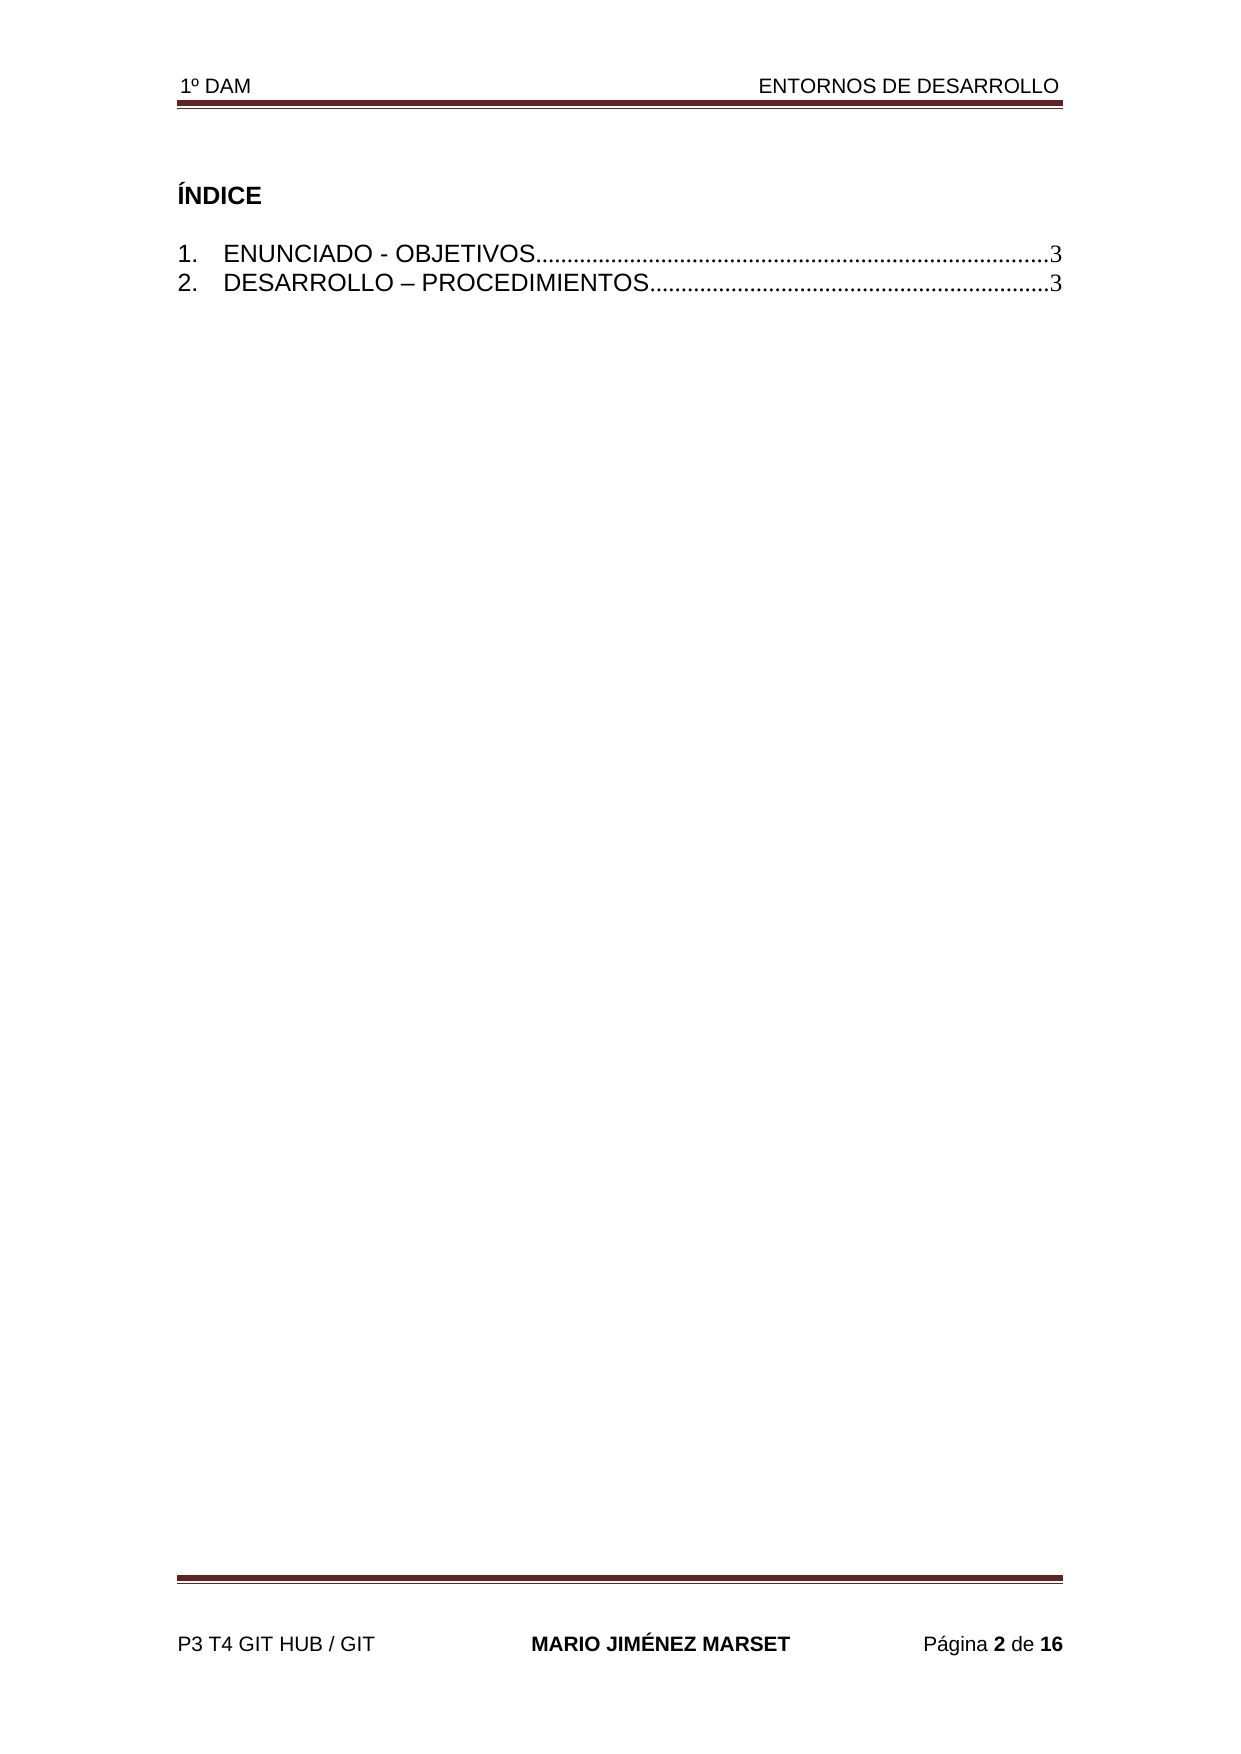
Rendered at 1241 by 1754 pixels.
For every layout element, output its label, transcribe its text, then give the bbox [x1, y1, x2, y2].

text ÍNDICE [177, 181, 1063, 210]
